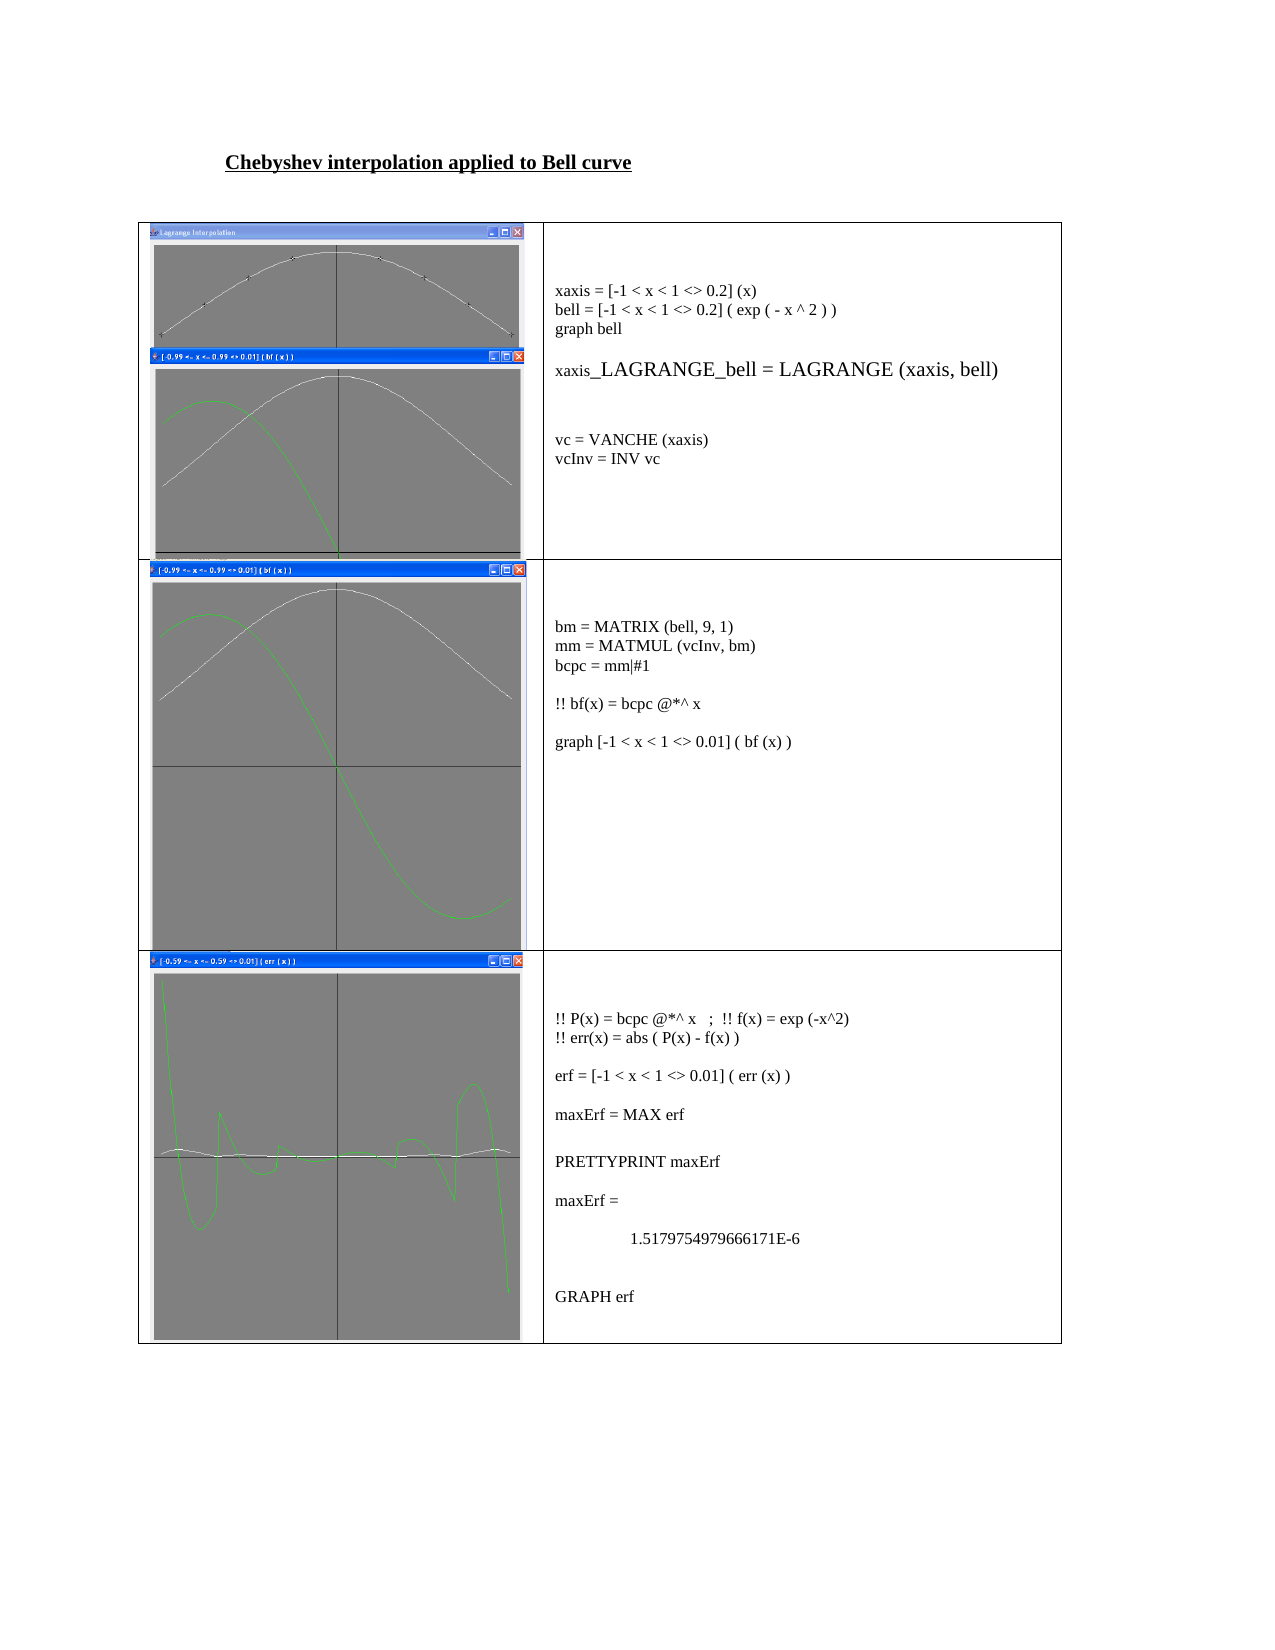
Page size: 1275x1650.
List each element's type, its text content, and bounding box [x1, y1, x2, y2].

table_header [525, 223, 543, 558]
table_header [139, 223, 150, 558]
table_cell bm = MATRIX (bell, 9, 1) mm = MATMUL (vcInv, bm) bcpc = mm|#1 !! bf(x) = bcpc @*^ x graph [-1 < x < 1 <> 0.01] ( bf (x) ) [544, 560, 1061, 950]
picture [150, 951, 523, 1343]
table_cell [527, 560, 543, 950]
table_cell [139, 560, 150, 950]
table_cell [139, 951, 150, 1343]
table_cell [523, 951, 543, 1343]
table_header xaxis = [-1 < x < 1 <> 0.2] (x) bell = [-1 < x < 1 <> 0.2] ( exp ( - x ^ 2 ) ) graph bell xaxis_LAGRANGE_bell = LAGRANGE (xaxis, bell) vc = VANCHE (xaxis) vcInv = INV vc [544, 223, 1061, 558]
table_cell !! P(x) = bcpc @*^ x ; !! f(x) = exp (-x^2) !! err(x) = abs ( P(x) - f(x) ) erf = [-1 < x < 1 <> 0.01] ( err (x) ) maxErf = MAX erf PRETTYPRINT maxErf maxErf = 1.5179754979666171E-6 GRAPH erf [544, 951, 1061, 1343]
text Chebyshev interpolation applied to curve [225, 150, 1125, 174]
picture [150, 223, 527, 950]
